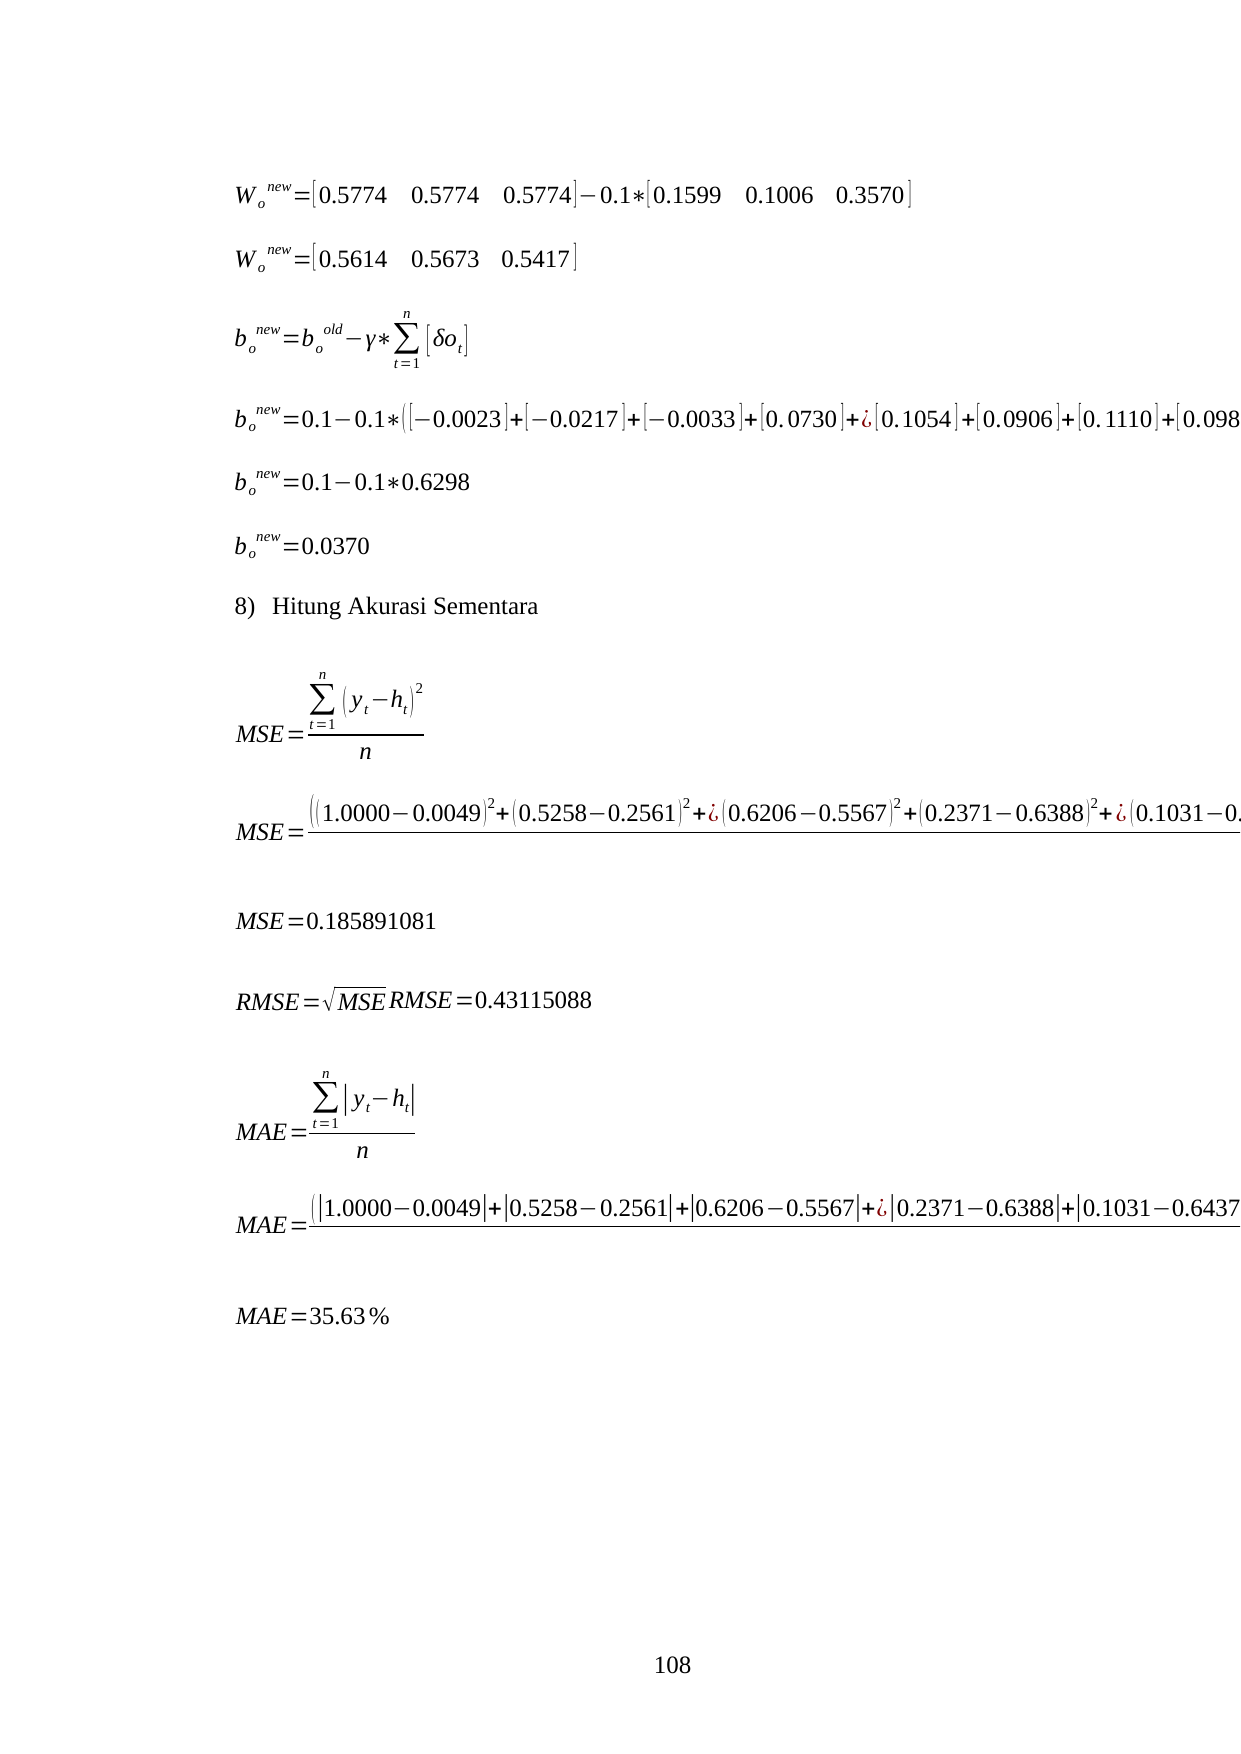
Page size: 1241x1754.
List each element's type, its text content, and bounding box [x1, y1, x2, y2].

list Hitung Akurasi Sementara [234, 591, 1063, 620]
